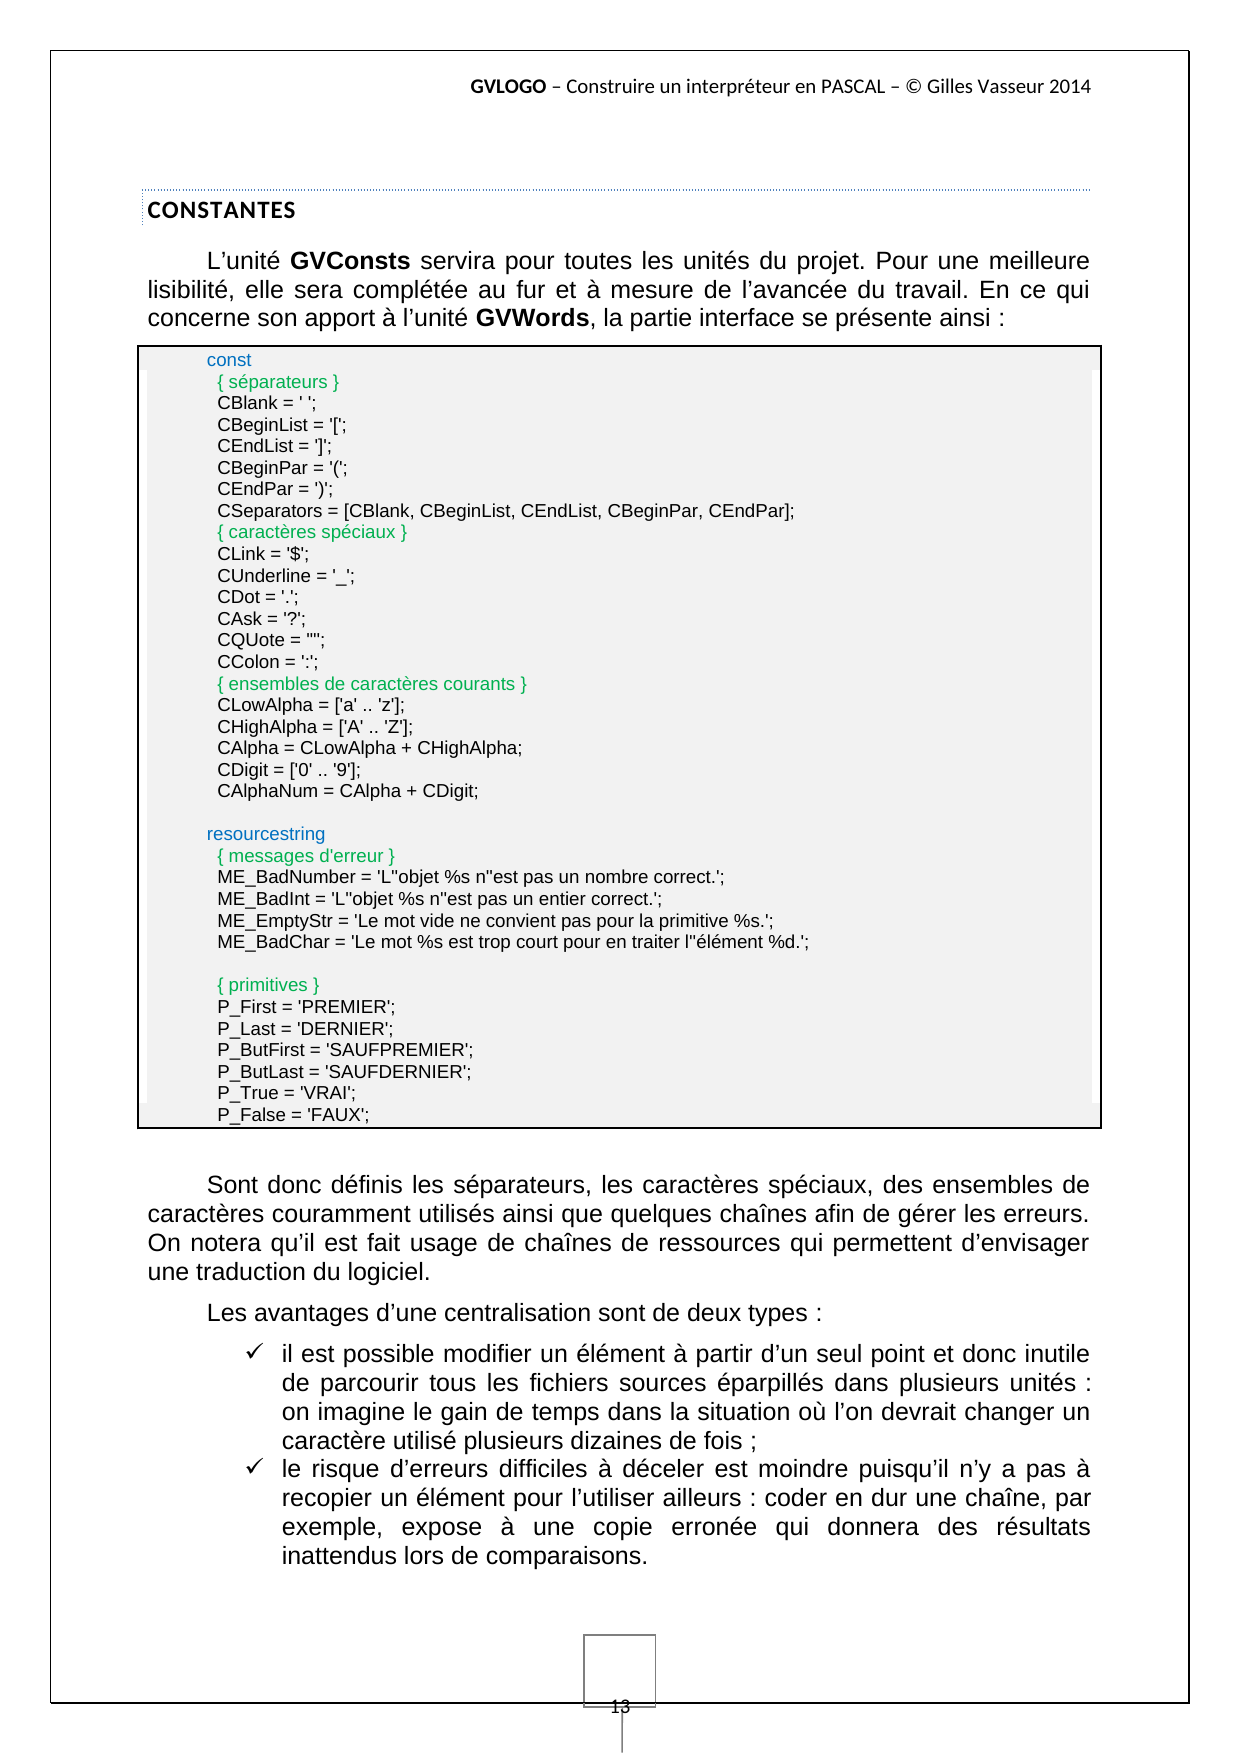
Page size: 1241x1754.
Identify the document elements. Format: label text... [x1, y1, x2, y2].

text CDot = '.'; [147, 586, 1092, 608]
text { messages d'erreur } [147, 845, 1092, 866]
text resourcestring [147, 823, 1092, 845]
text L’unité GVConsts servira pour toutes les unités du projet. Pour une meilleure lisibilité, elle sera complétée au fur et à mesure de l’avancée du travail. En ce qui concerne son apport à l’unité GVWords, la partie interface se présente ainsi : [147, 246, 1092, 332]
text CBeginList = '['; [147, 413, 1092, 435]
text CColon = ':'; [147, 651, 1092, 672]
text CAsk = '?'; [147, 608, 1092, 629]
text { ensembles de caractères courants } [147, 672, 1092, 694]
text CLowAlpha = ['a' .. 'z']; [147, 694, 1092, 715]
subtitle Constantes [142, 189, 1092, 225]
text CEndPar = ')'; [147, 478, 1092, 500]
text CHighAlpha = ['A' .. 'Z']; [147, 715, 1092, 737]
text ME_BadChar = 'Le mot %s est trop court pour en traiter l''élément %d.'; [147, 931, 1092, 953]
text CUnderline = '_'; [147, 564, 1092, 586]
text P_True = 'VRAI'; [147, 1082, 1092, 1099]
text P_Last = 'DERNIER'; [147, 1017, 1092, 1039]
text P_First = 'PREMIER'; [147, 996, 1092, 1017]
text { primitives } [147, 974, 1092, 996]
text CLink = '$'; [147, 543, 1092, 564]
text CQUote = '"'; [147, 629, 1092, 651]
list il est possible modifier un élément à partir d’un seul point et donc inutile de parcourir tous les fichiers sources éparpillés dans plusieurs unités : on imagine le gain de temps dans la situation où l’on devrait changer un caractère utilisé plusieurs dizaines de fois ; [244, 1339, 1092, 1454]
text Les avantages d’une centralisation sont de deux types : [147, 1298, 1092, 1327]
text ME_BadNumber = 'L''objet %s n''est pas un nombre correct.'; [147, 866, 1092, 888]
text CBeginPar = '('; [147, 457, 1092, 478]
text const [139, 347, 1100, 370]
text P_ButLast = 'SAUFDERNIER'; [147, 1060, 1092, 1082]
text P_ButFirst = 'SAUFPREMIER'; [147, 1039, 1092, 1060]
text { caractères spéciaux } [147, 521, 1092, 543]
text CAlpha = CLowAlpha + CHighAlpha; [147, 737, 1092, 758]
text CEndList = ']'; [147, 435, 1092, 457]
text CBlank = ' '; [147, 392, 1092, 413]
text CAlphaNum = CAlpha + CDigit; [147, 780, 1092, 802]
text CSeparators = [CBlank, CBeginList, CEndList, CBeginPar, CEndPar]; [147, 500, 1092, 521]
text P_False = 'FAUX'; [139, 1099, 1100, 1127]
text CDigit = ['0' .. '9']; [147, 758, 1092, 780]
text ME_EmptyStr = 'Le mot vide ne convient pas pour la primitive %s.'; [147, 909, 1092, 931]
text { séparateurs } [147, 370, 1092, 392]
list le risque d’erreurs difficiles à déceler est moindre puisqu’il n’y a pas à recopier un élément pour l’utiliser ailleurs : coder en dur une chaîne, par exemple, expose à une copie erronée qui donnera des résultats inattendus lors de comparaisons. [244, 1454, 1092, 1569]
text Sont donc définis les séparateurs, les caractères spéciaux, des ensembles de caractères couramment utilisés ainsi que quelques chaînes afin de gérer les erreurs. On notera qu’il est fait usage de chaînes de ressources qui permettent d’envisager une traduction du logiciel. [147, 1171, 1092, 1286]
text ME_BadInt = 'L''objet %s n''est pas un entier correct.'; [147, 888, 1092, 909]
